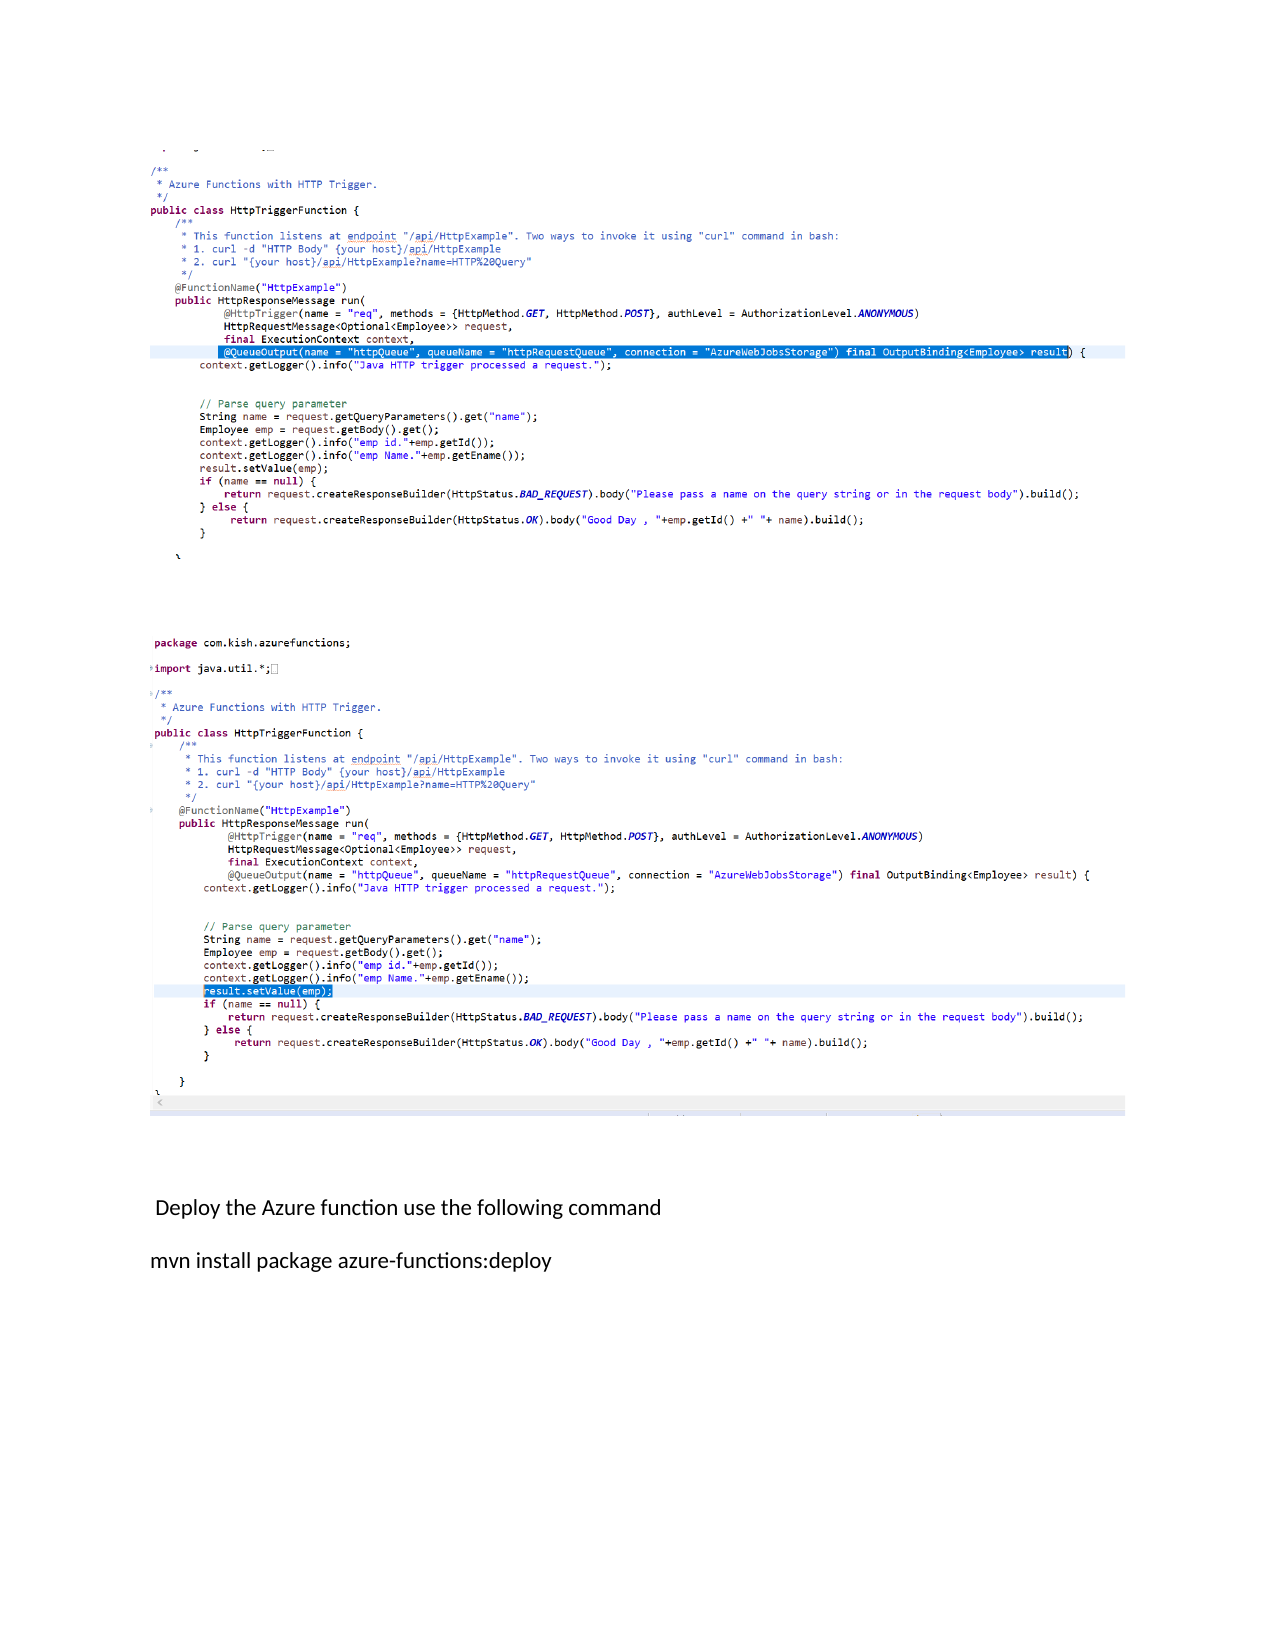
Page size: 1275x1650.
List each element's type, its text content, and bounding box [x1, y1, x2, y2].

text mvn install package azure-functions:deploy [150, 1246, 1125, 1274]
picture [150, 150, 1125, 559]
picture [150, 636, 1125, 1116]
text Deploy the Azure function use the following command [150, 1193, 1125, 1221]
